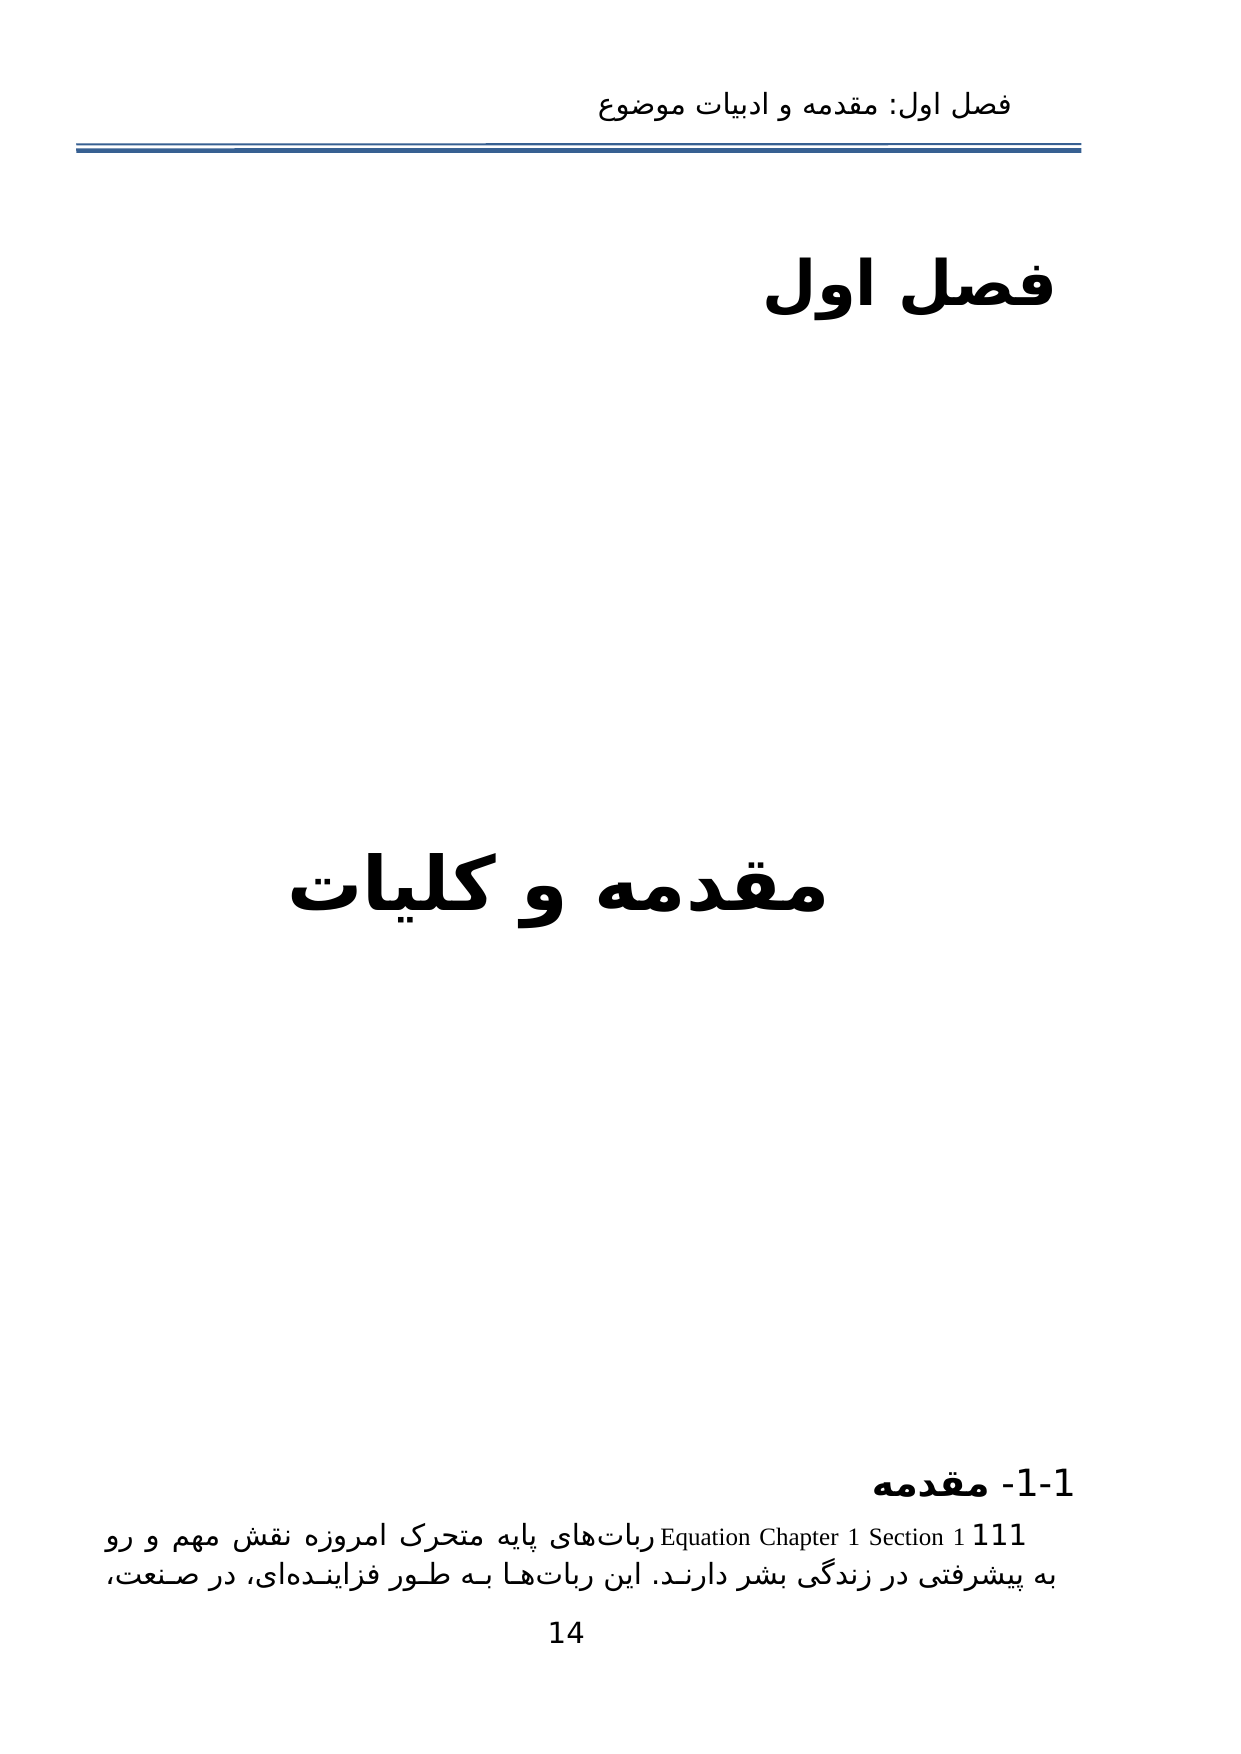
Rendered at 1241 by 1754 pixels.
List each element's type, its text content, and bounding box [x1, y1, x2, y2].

subtitle فصل اول [105, 247, 1057, 320]
text مقدمه و کلیات [105, 841, 1057, 928]
subtitle مقدمه [105, 1462, 1019, 1506]
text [105, 1518, 1057, 1591]
